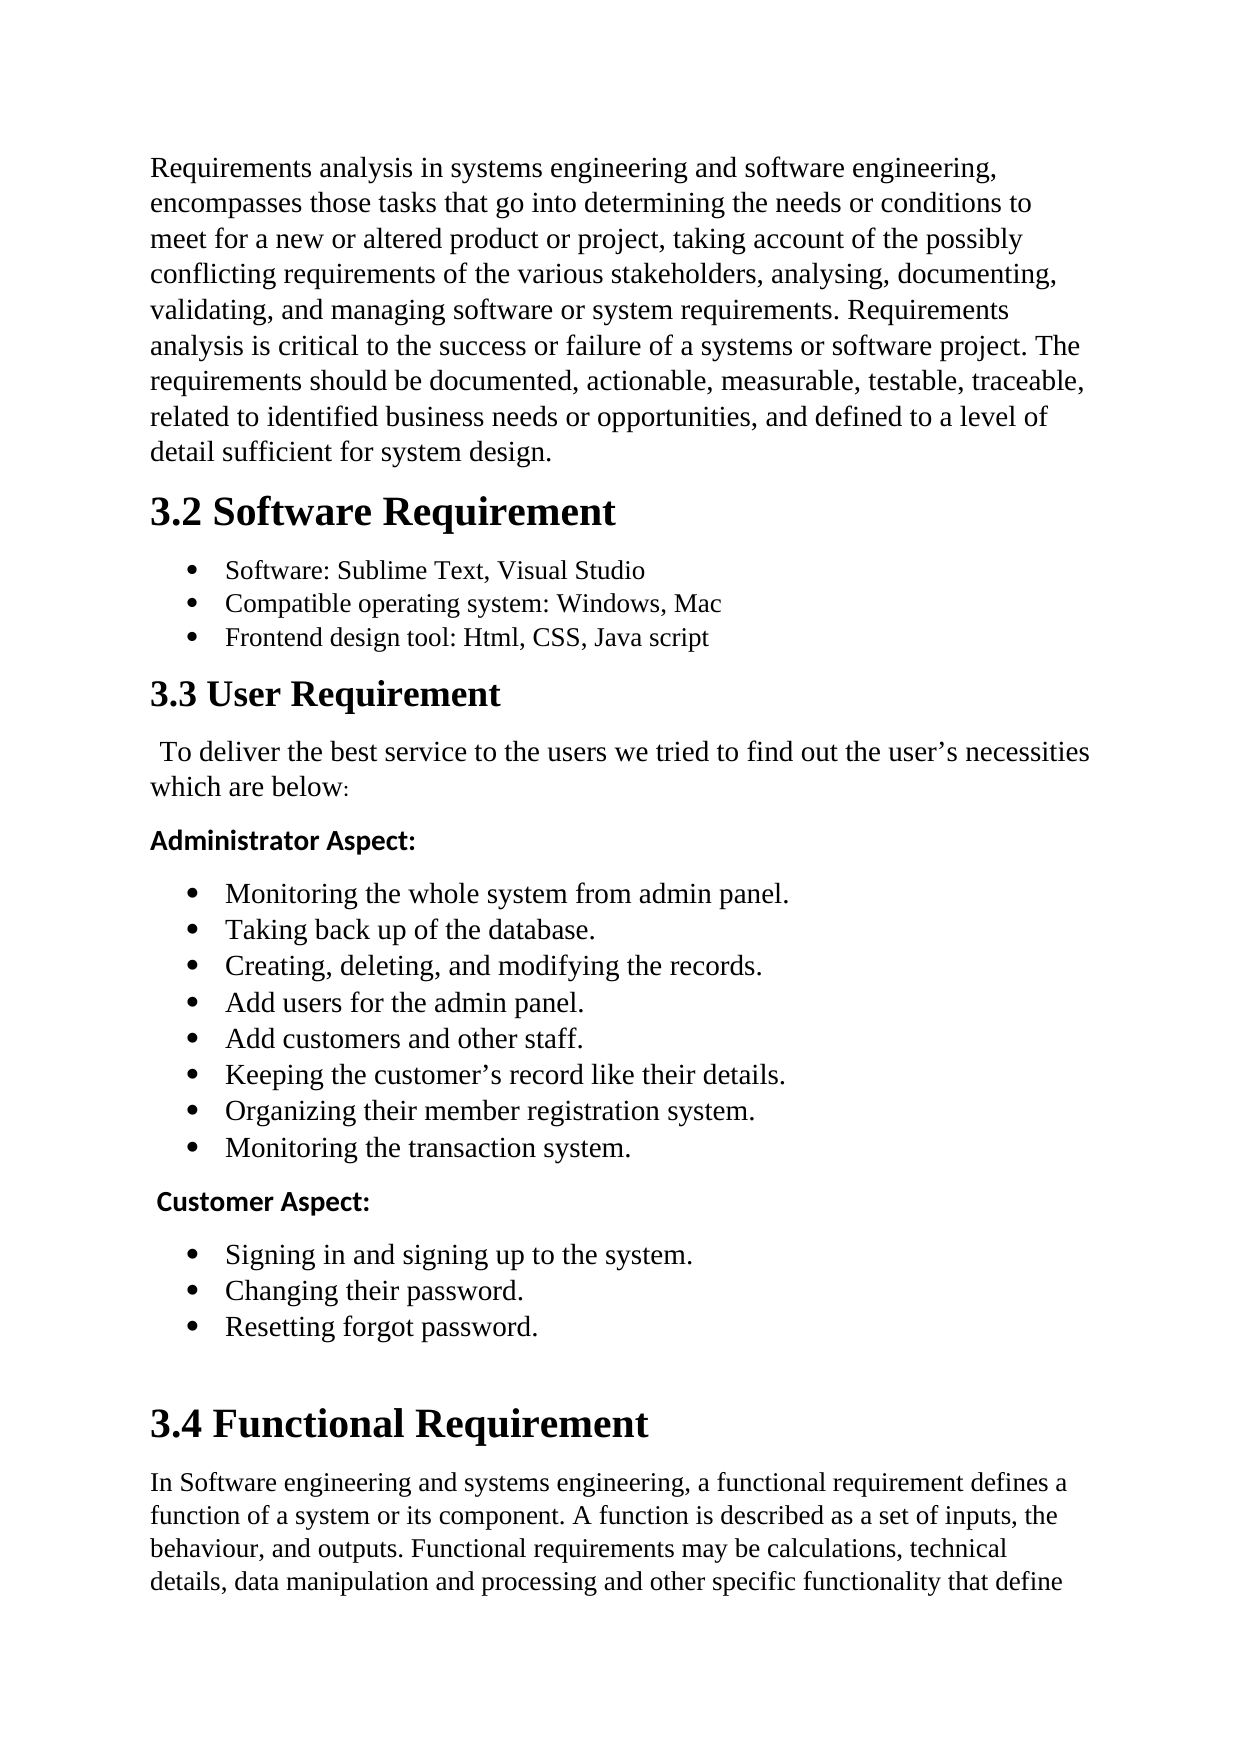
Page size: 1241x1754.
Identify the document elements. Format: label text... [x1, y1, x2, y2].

text 3.3 User Requirement [150, 672, 1090, 715]
list Taking back up of the database. [187, 912, 1090, 946]
list Creating, deleting, and modifying the records. [187, 948, 1090, 982]
list Monitoring the transaction system. [187, 1130, 1090, 1163]
list Add customers and other staff. [187, 1021, 1090, 1055]
list Add users for the admin panel. [187, 985, 1090, 1018]
list Signing in and signing up to the system. [187, 1237, 1090, 1271]
list Compatible operating system: Windows, Mac [187, 587, 1090, 619]
list Organizing their member registration system. [187, 1093, 1090, 1127]
list Keeping the customer’s record like their details. [187, 1057, 1090, 1091]
list Monitoring the whole system from admin panel. [187, 876, 1090, 910]
list Resetting forgot password. [187, 1309, 1090, 1343]
list Software: Sublime Text, Visual Studio [187, 554, 1090, 585]
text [150, 1466, 1090, 1596]
text Customer Aspect: [150, 1183, 1090, 1218]
text 3.4 Functional Requirement [150, 1399, 1090, 1447]
list Frontend design tool: Html, CSS, Java script [187, 621, 1090, 652]
text Administrator Aspect: [150, 822, 1090, 857]
text To deliver the best service to the users we tried to find out the user’s necessities which are below: [150, 734, 1090, 803]
list Changing their password. [187, 1273, 1090, 1307]
text 3.2 Software Requirement [150, 486, 1090, 534]
text Requirements analysis in systems engineering and software engineering, encompasses those tasks that go into determining the needs or conditions to meet for a new or altered product or project, taking account of the possibly conflicting requirements of the various stakeholders, analysing, documenting, validating, and managing software or system requirements. Requirements analysis is critical to the success or failure of a systems or software project. The requirements should be documented, actionable, measurable, testable, traceable, related to identified business needs or opportunities, and defined to a level of detail sufficient for system design. [150, 150, 1090, 468]
